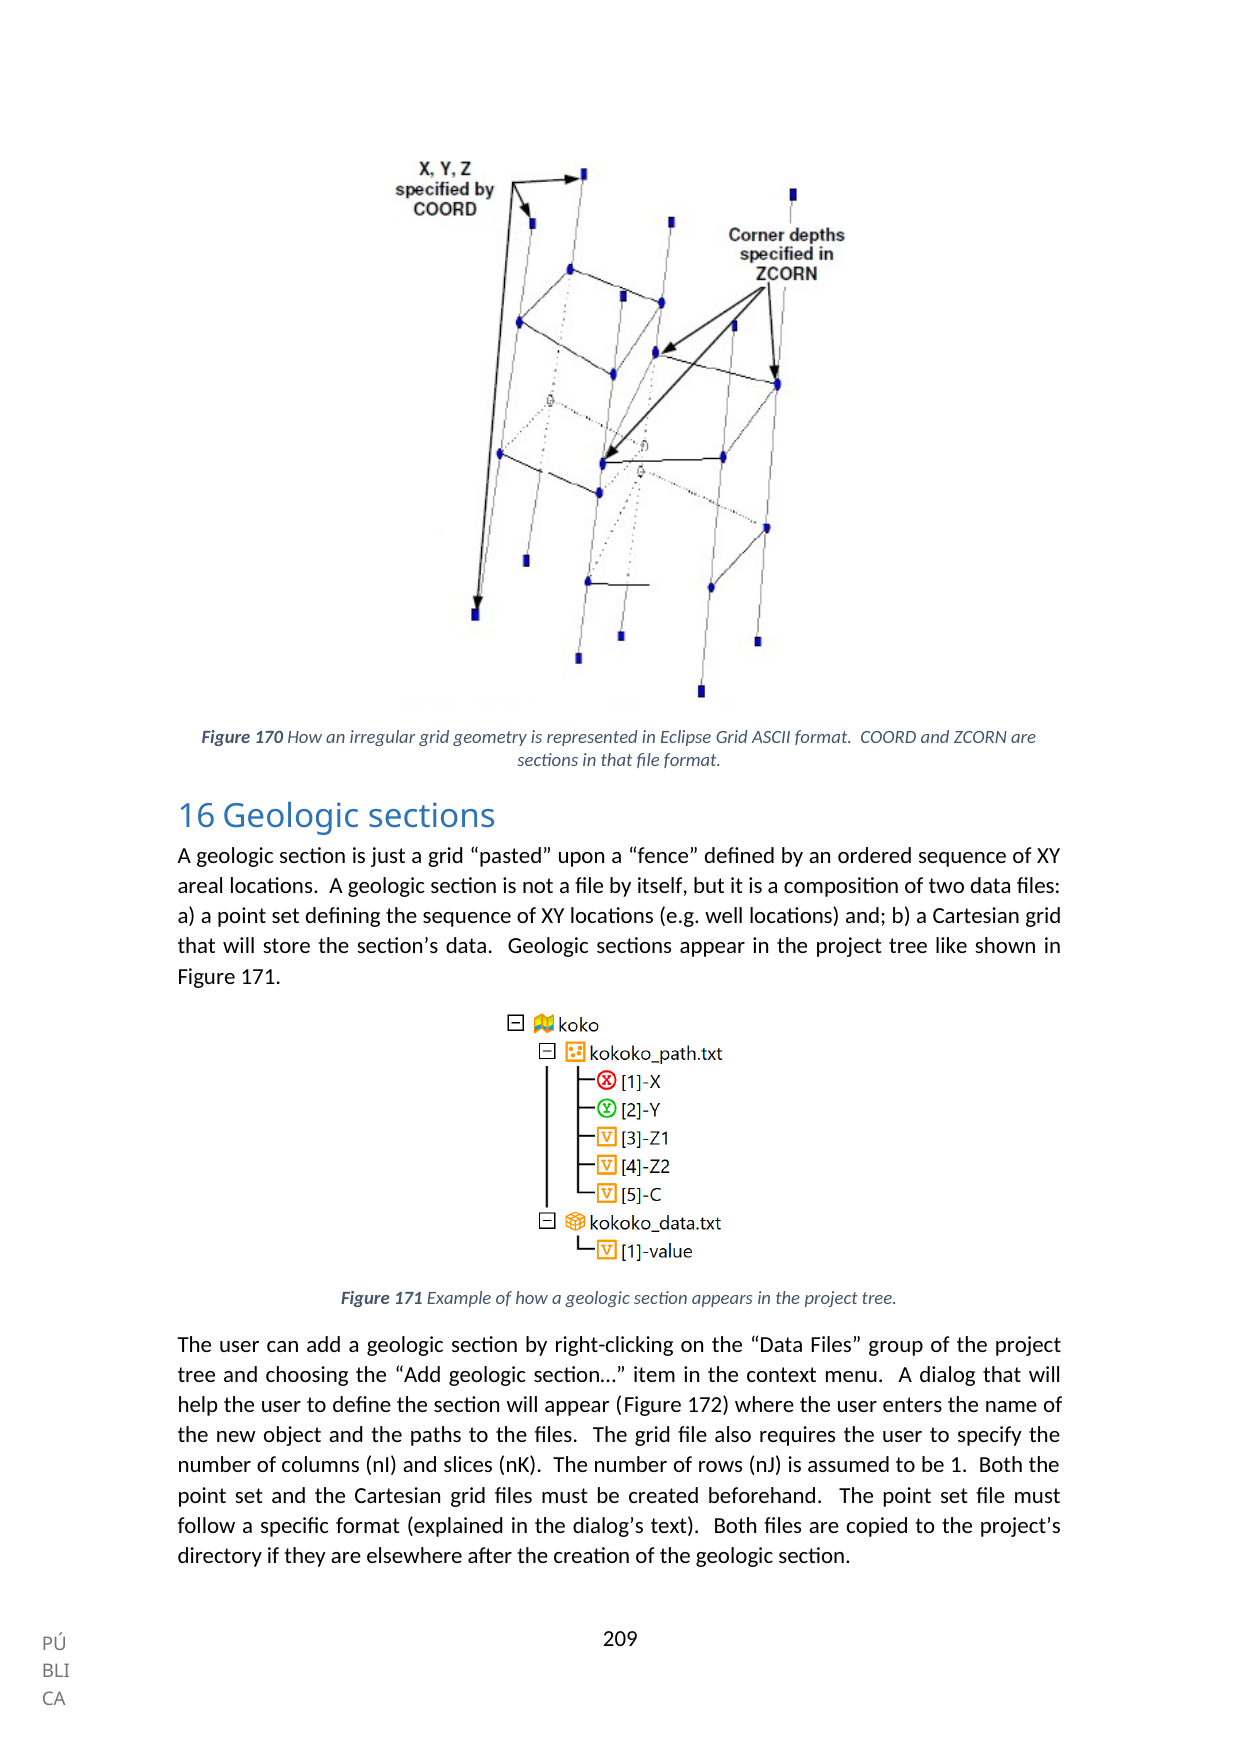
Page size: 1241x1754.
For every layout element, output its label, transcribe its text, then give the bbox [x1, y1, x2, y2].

text Figure 171 Example of how a geologic section appears in the project tree. [177, 1286, 1063, 1309]
text Figure 170 How an irregular grid geometry is represented in Eclipse Grid ASCII format. COORD and ZCORN are sections in that file format. [177, 725, 1063, 771]
picture [392, 147, 848, 707]
text The user can add a geologic section by right-clicking on the “Data Files” group of the project tree and choosing the “Add geologic section…” item in the context menu. A dialog that will help the user to define the section will appear (Figure 168) where the user enters the name of the new object and the paths to the files. The grid file also requires the user to specify the number of columns (nI) and slices (nK). The number of rows (nJ) is assumed to be 1. Both the point set and the Cartesian grid files must be created beforehand. The point set file must follow a specific format (explained in the dialog’s text). Both files are copied to the project’s directory if they are elsewhere after the creation of the geologic section. [177, 1330, 1063, 1569]
subtitle Geologic sections [177, 792, 1063, 837]
picture [496, 1008, 744, 1268]
text A geologic section is just a grid “pasted” upon a “fence” defined by an ordered sequence of XY areal locations. A geologic section is not a file by itself, but it is a composition of two data files: a) a point set defining the sequence of XY locations (e.g. well locations) and; b) a Cartesian grid that will store the section’s data. Geologic sections appear in the project tree like shown in Figure 167. [177, 841, 1063, 990]
